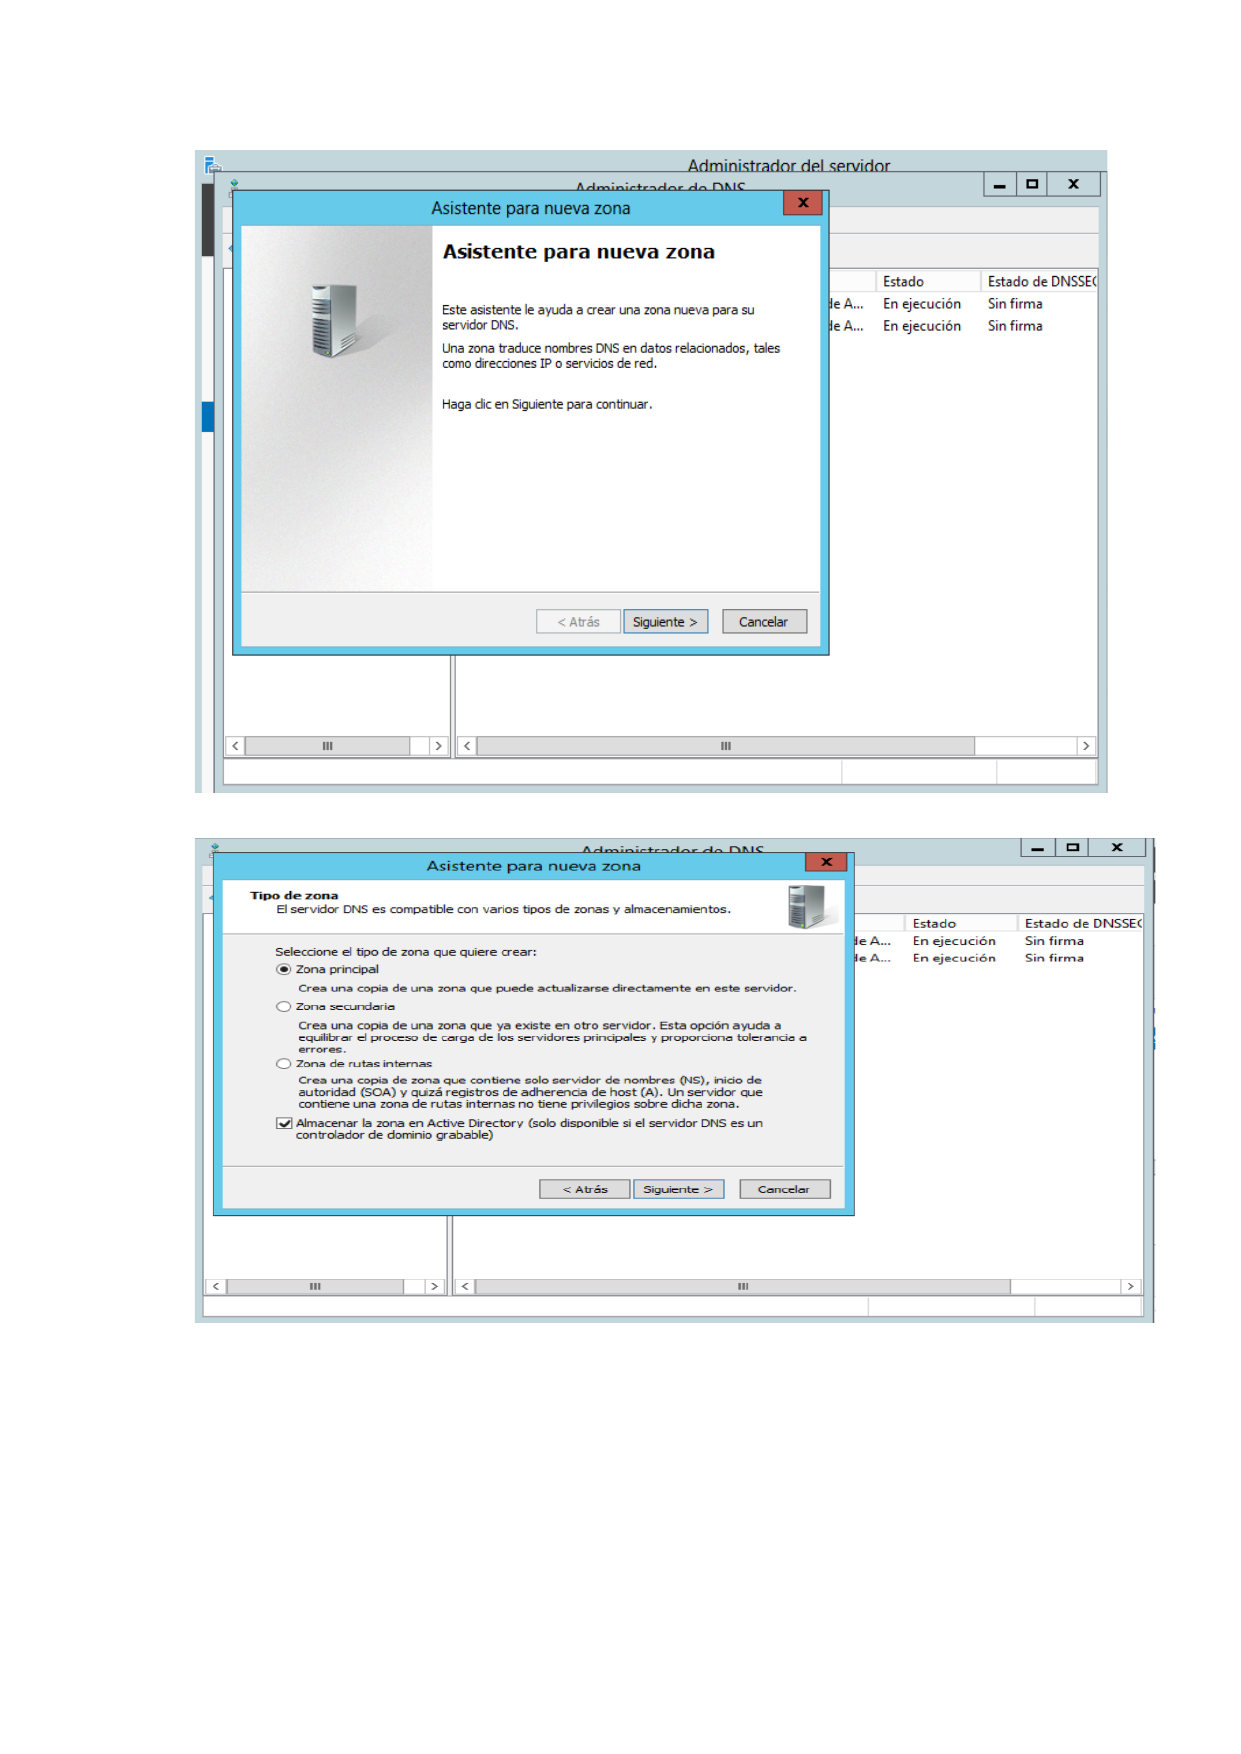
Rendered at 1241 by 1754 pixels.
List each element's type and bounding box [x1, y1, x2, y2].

picture [194, 150, 1108, 793]
picture [194, 838, 1156, 1323]
